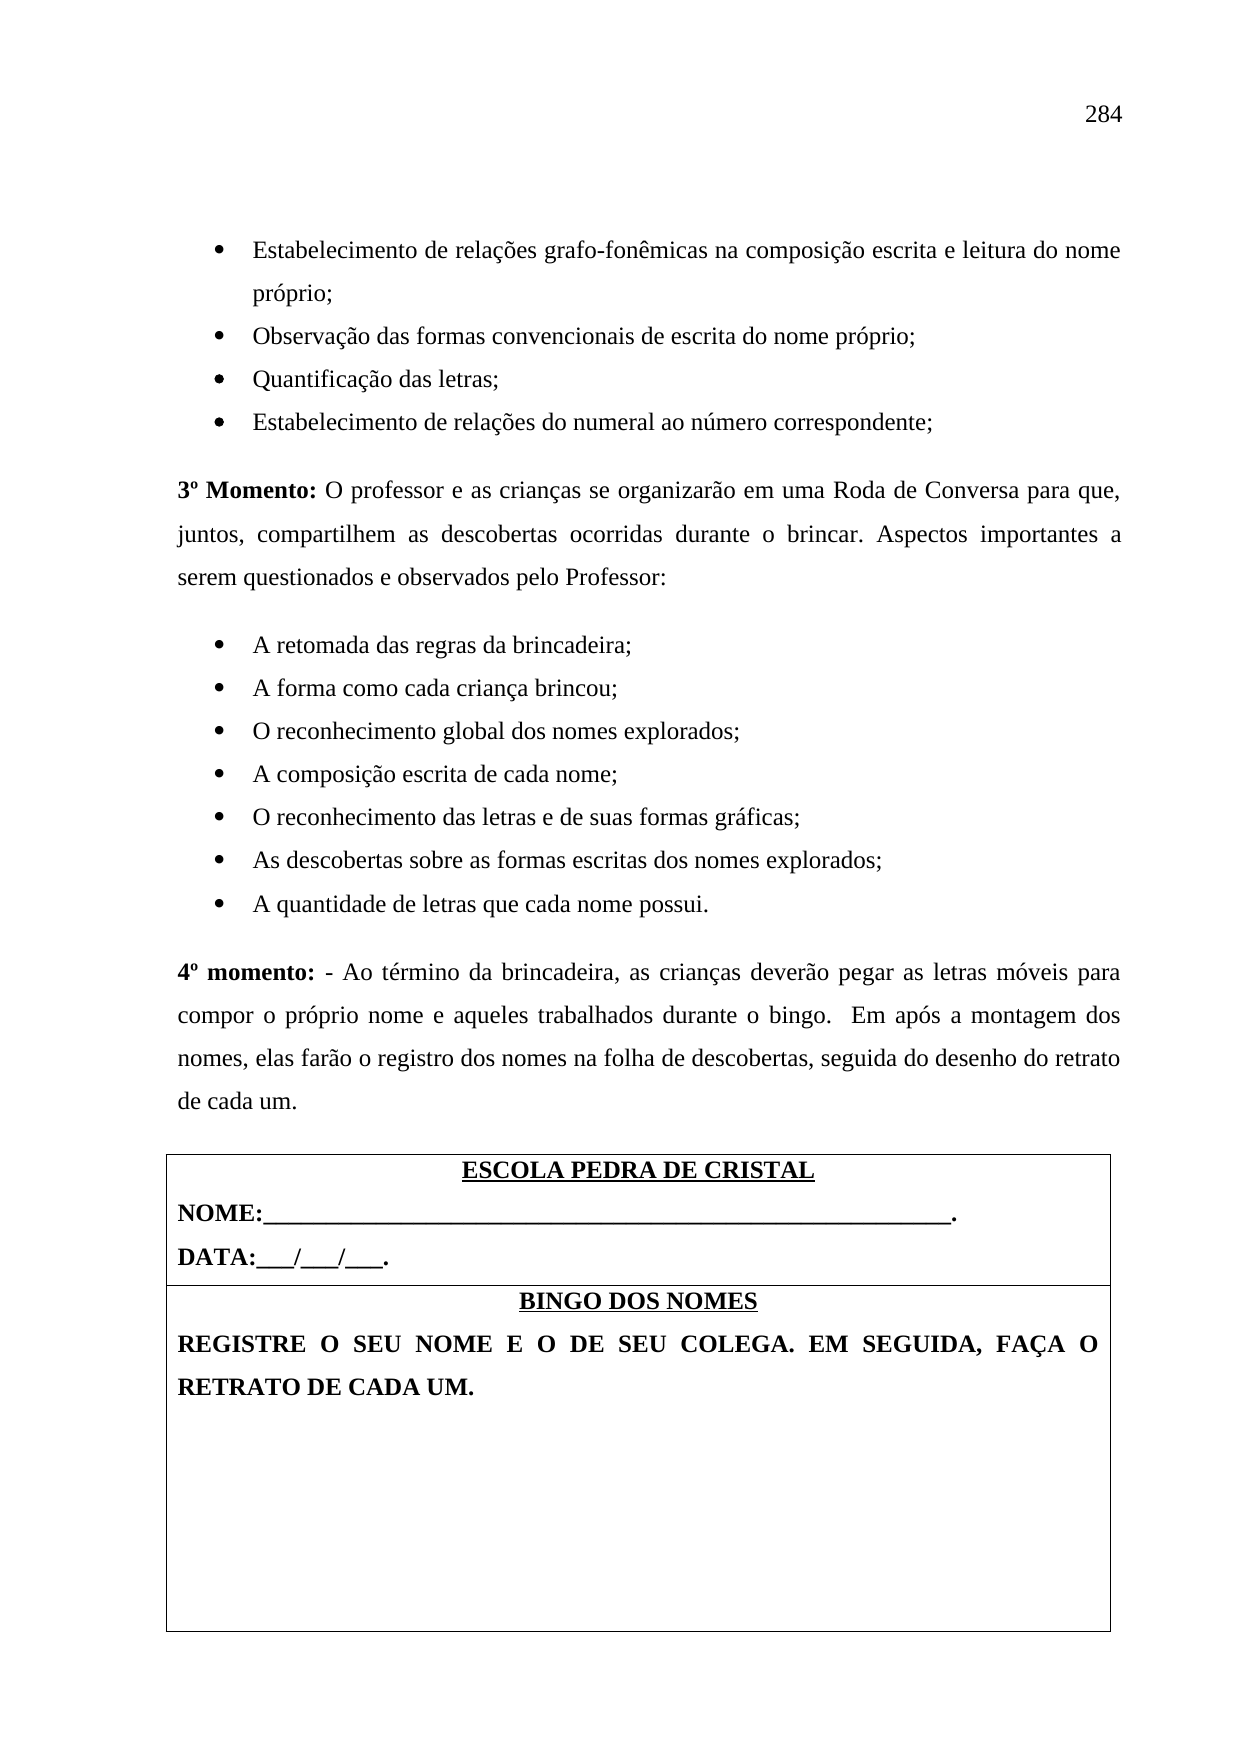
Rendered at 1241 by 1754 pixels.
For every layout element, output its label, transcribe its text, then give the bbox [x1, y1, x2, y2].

list Observação das formas convencionais de escrita do nome próprio; [215, 321, 1122, 350]
list A forma como cada criança brincou; [215, 673, 1122, 702]
list A quantidade de letras que cada nome possui. [215, 889, 1122, 917]
list A retomada das regras da brincadeira; [215, 630, 1122, 659]
list O reconhecimento global dos nomes explorados; [215, 716, 1122, 745]
text 4º momento: - Ao término da brincadeira, as crianças deverão pegar as letras móveis para compor o próprio nome e aqueles trabalhados durante o bingo. Em após a montagem dos nomes, elas farão o registro dos nomes na folha de descobertas, seguida do desenho do retrato de cada um. [177, 957, 1122, 1115]
list Estabelecimento de relações grafo-fonêmicas na composição escrita e leitura do nome próprio; [215, 235, 1122, 307]
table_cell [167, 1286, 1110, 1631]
list O reconhecimento das letras e de suas formas gráficas; [215, 802, 1122, 831]
list As descobertas sobre as formas escritas dos nomes explorados; [215, 846, 1122, 874]
list Quantificação das letras; [215, 364, 1122, 393]
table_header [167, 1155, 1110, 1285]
text 3º Momento: O professor e as crianças se organizarão em uma Roda de Conversa para que, juntos, compartilhem as descobertas ocorridas durante o brincar. Aspectos importantes a serem questionados e observados pelo Professor: [177, 476, 1122, 591]
list A composição escrita de cada nome; [215, 759, 1122, 788]
list Estabelecimento de relações do numeral ao número correspondente; [215, 407, 1122, 436]
